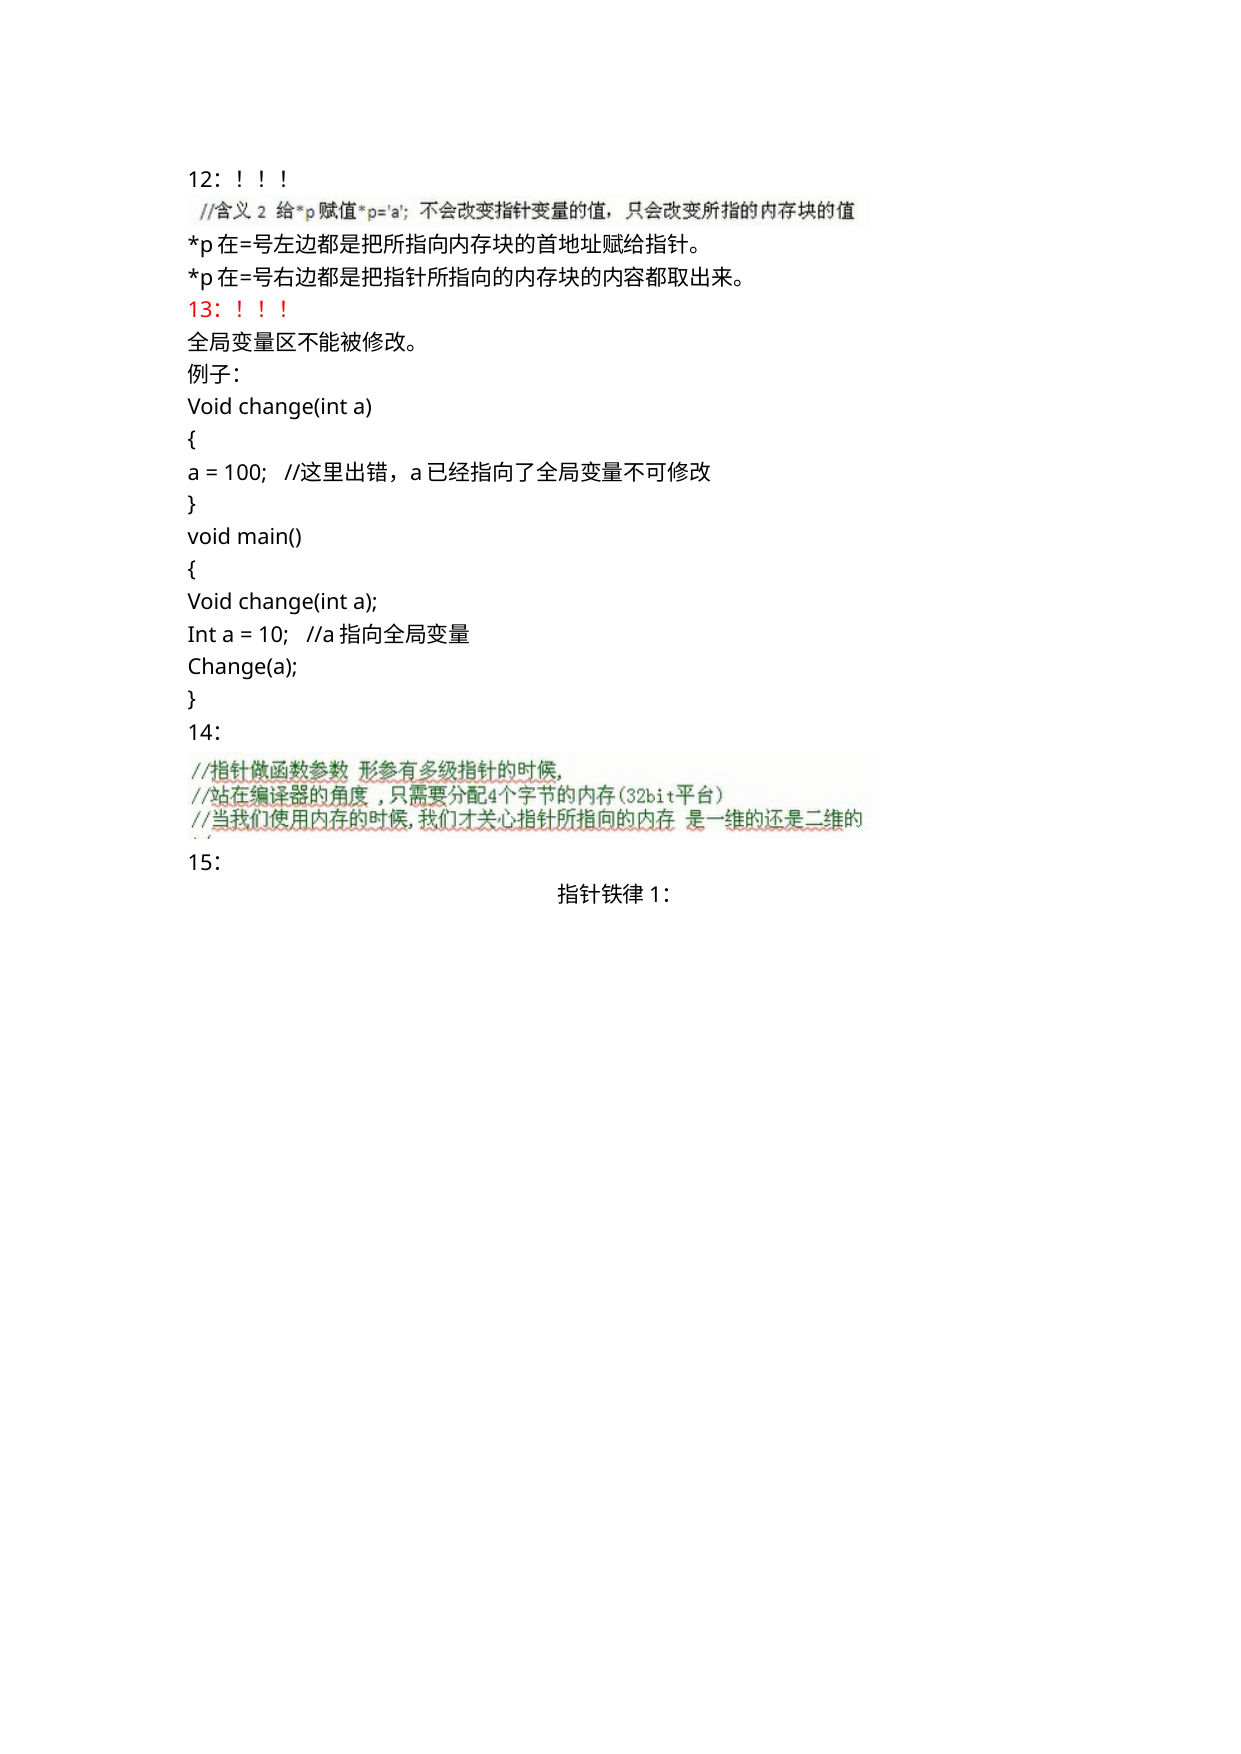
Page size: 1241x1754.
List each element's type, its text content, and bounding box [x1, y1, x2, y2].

text } [187, 682, 1053, 714]
text Int a = 10; //a指向全局变量 [187, 617, 1053, 649]
text *p在=号右边都是把指针所指向的内存块的内容都取出来。 [187, 259, 1053, 292]
text 13：！！！ [187, 292, 1053, 324]
text Void change(int a); [187, 584, 1053, 617]
text 12：！！！ [187, 162, 1053, 194]
text 指针铁律1： [187, 877, 1053, 909]
text Change(a); [187, 649, 1053, 682]
text } [187, 487, 1053, 519]
text { [187, 552, 1053, 584]
text 例子： [187, 357, 1053, 389]
text void main() [187, 519, 1053, 552]
text Void change(int a) [187, 389, 1053, 422]
text 全局变量区不能被修改。 [187, 324, 1053, 357]
text *p在=号左边都是把所指向内存块的首地址赋给指针。 [187, 227, 1053, 259]
text 15： [187, 844, 1053, 877]
text { a = 100; //这里出错，a已经指向了全局变量不可修改 [187, 422, 1053, 487]
picture [187, 194, 871, 227]
picture [187, 752, 874, 839]
text 14： [187, 714, 1053, 747]
